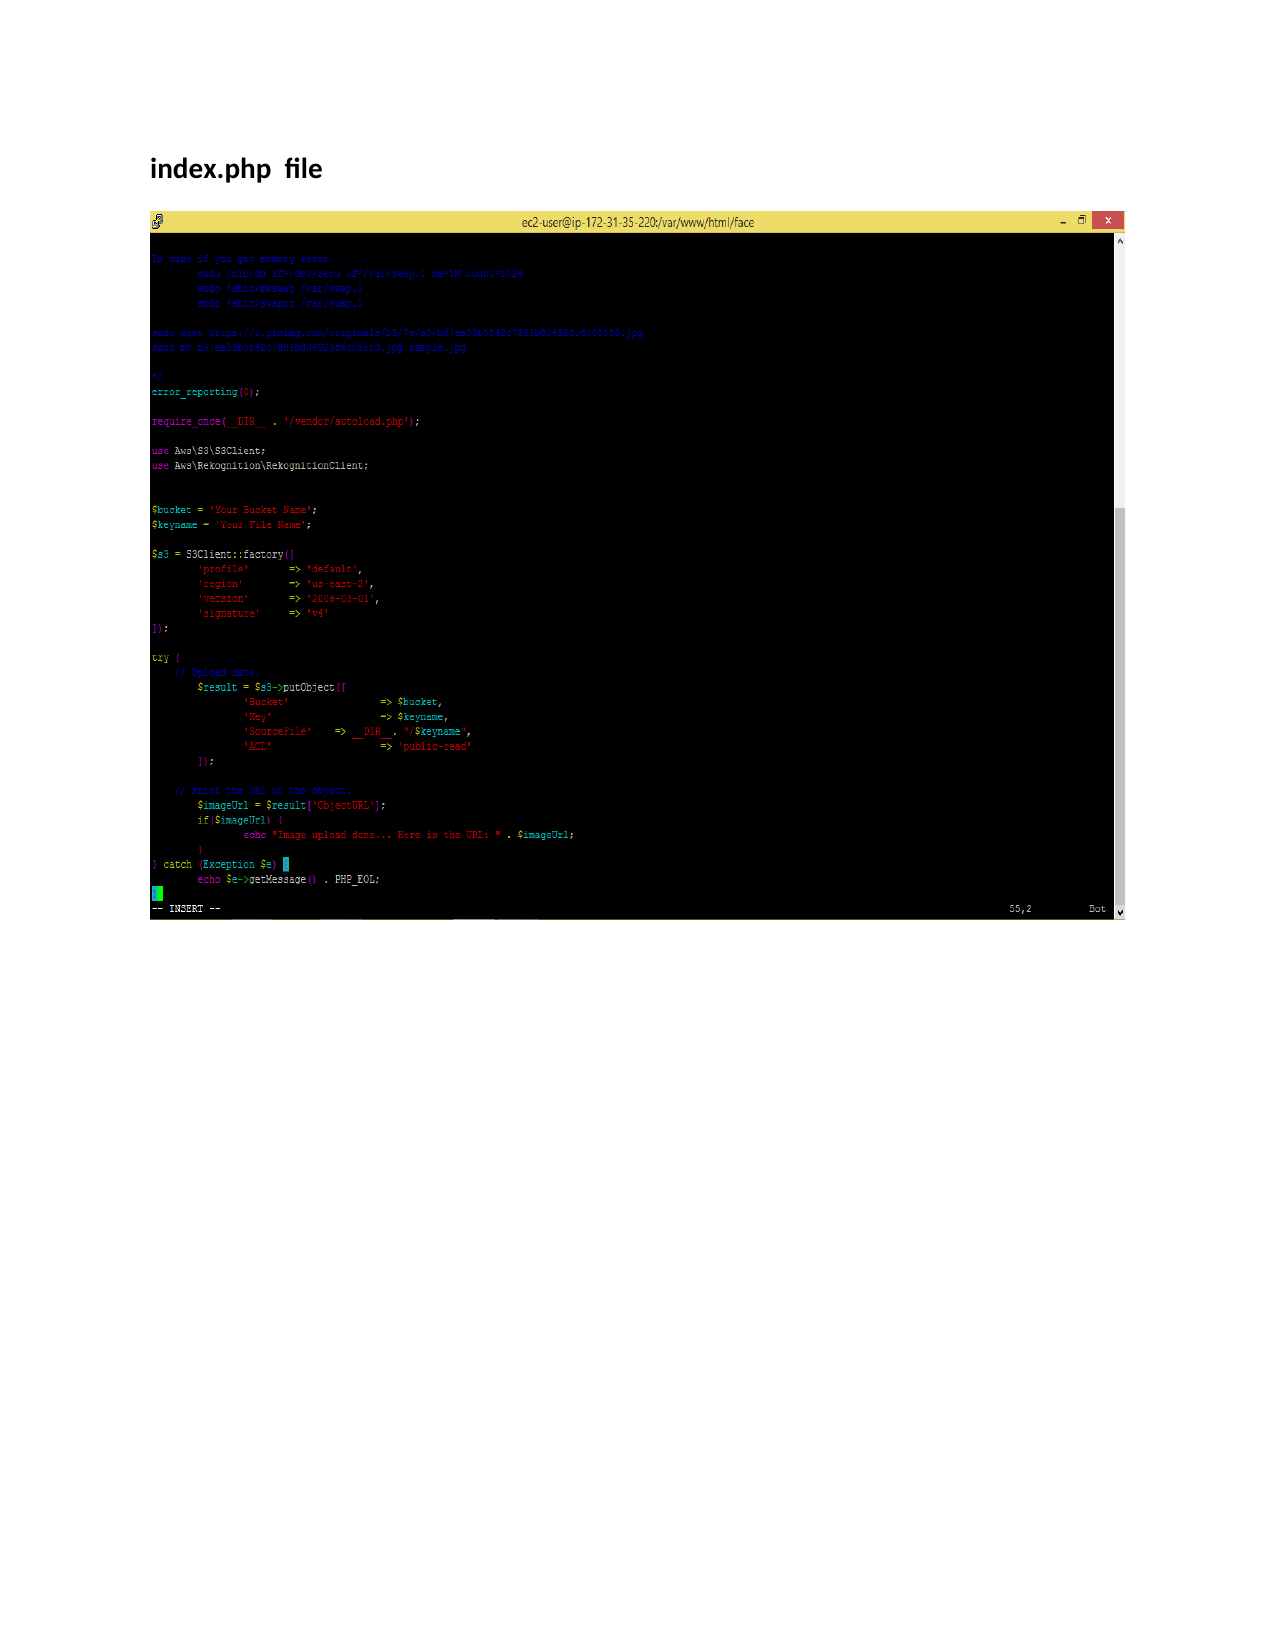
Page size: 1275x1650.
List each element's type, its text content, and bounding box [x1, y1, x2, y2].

picture [150, 211, 1125, 920]
text index.php file [150, 150, 1125, 186]
